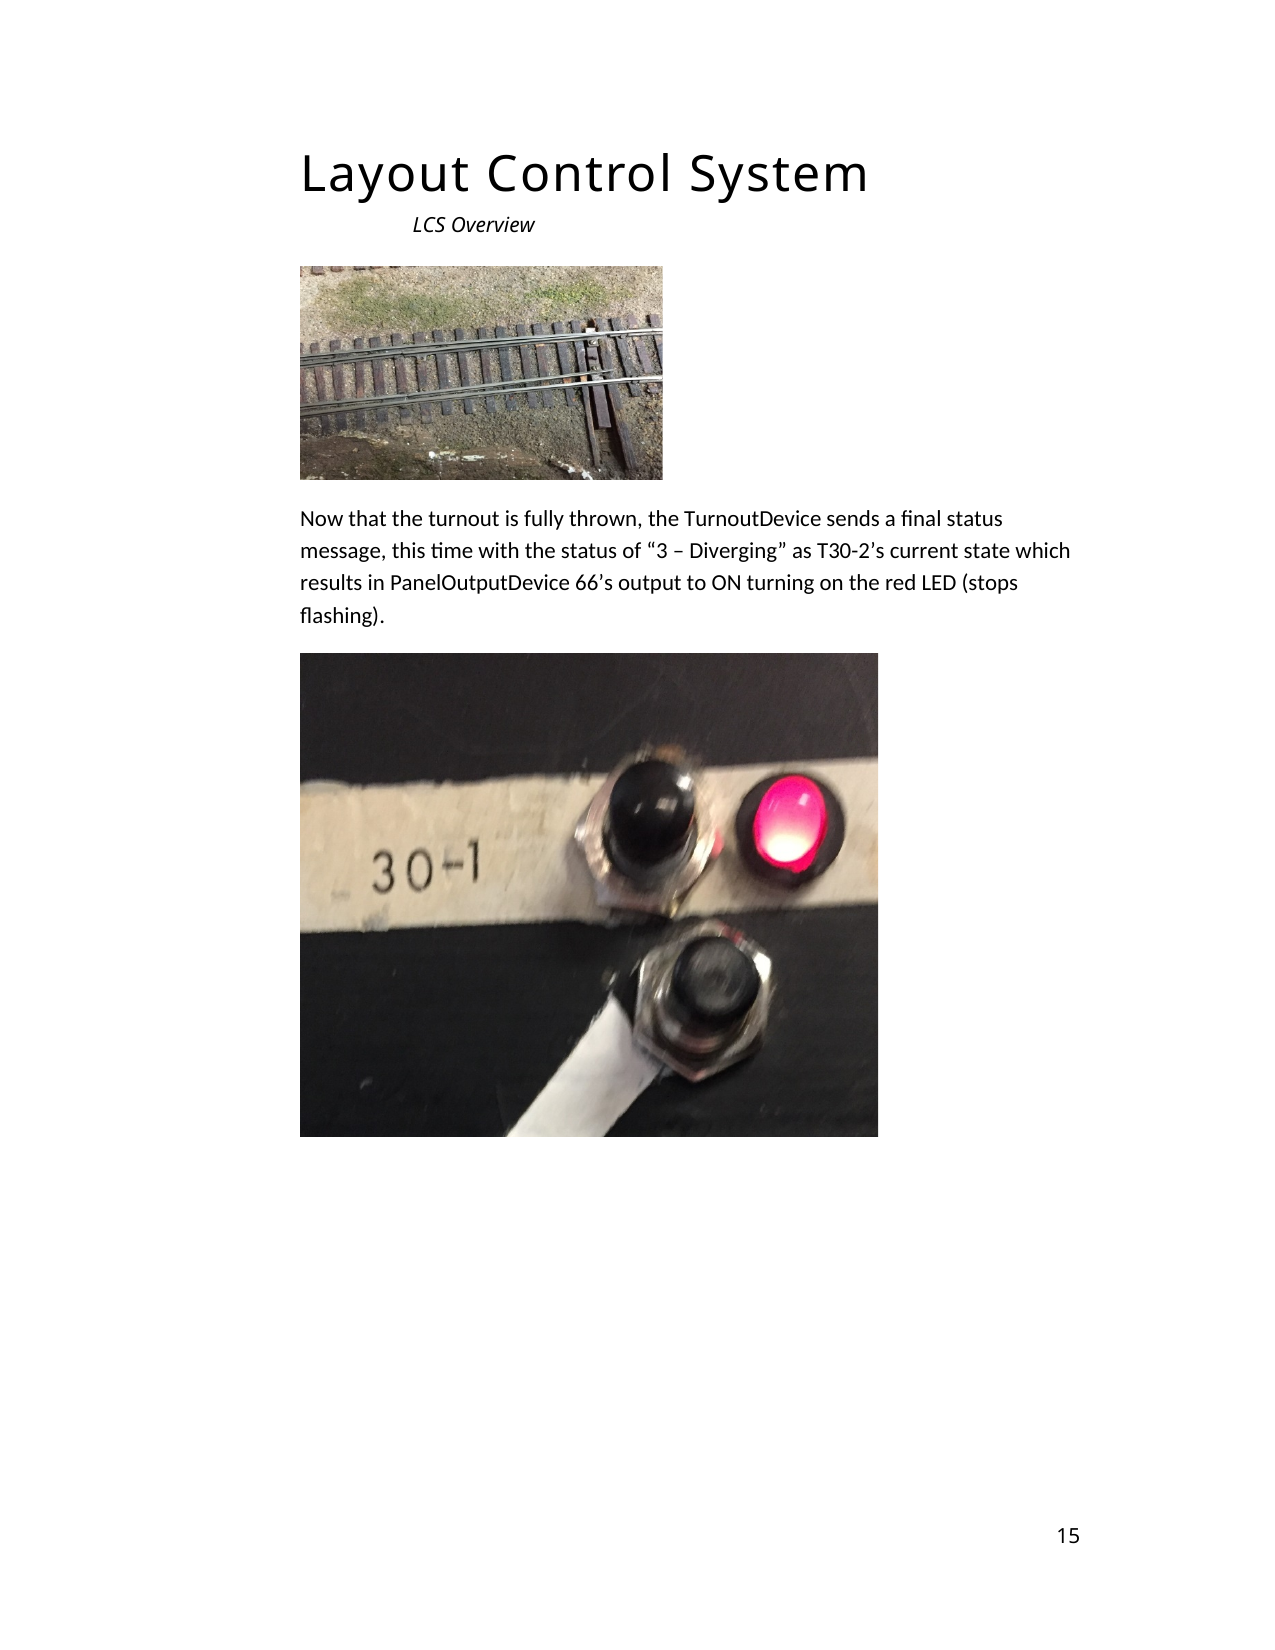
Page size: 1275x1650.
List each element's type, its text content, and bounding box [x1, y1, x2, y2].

picture [300, 653, 879, 1137]
picture [300, 266, 663, 480]
text Now that the turnout is fully thrown, the TurnoutDevice sends a final status message, this time with the status of “3 – Diverging” as T30-2’s current state which results in PanelOutputDevice 66’s output to ON turning on the red LED (stops flashing). [300, 504, 1080, 629]
